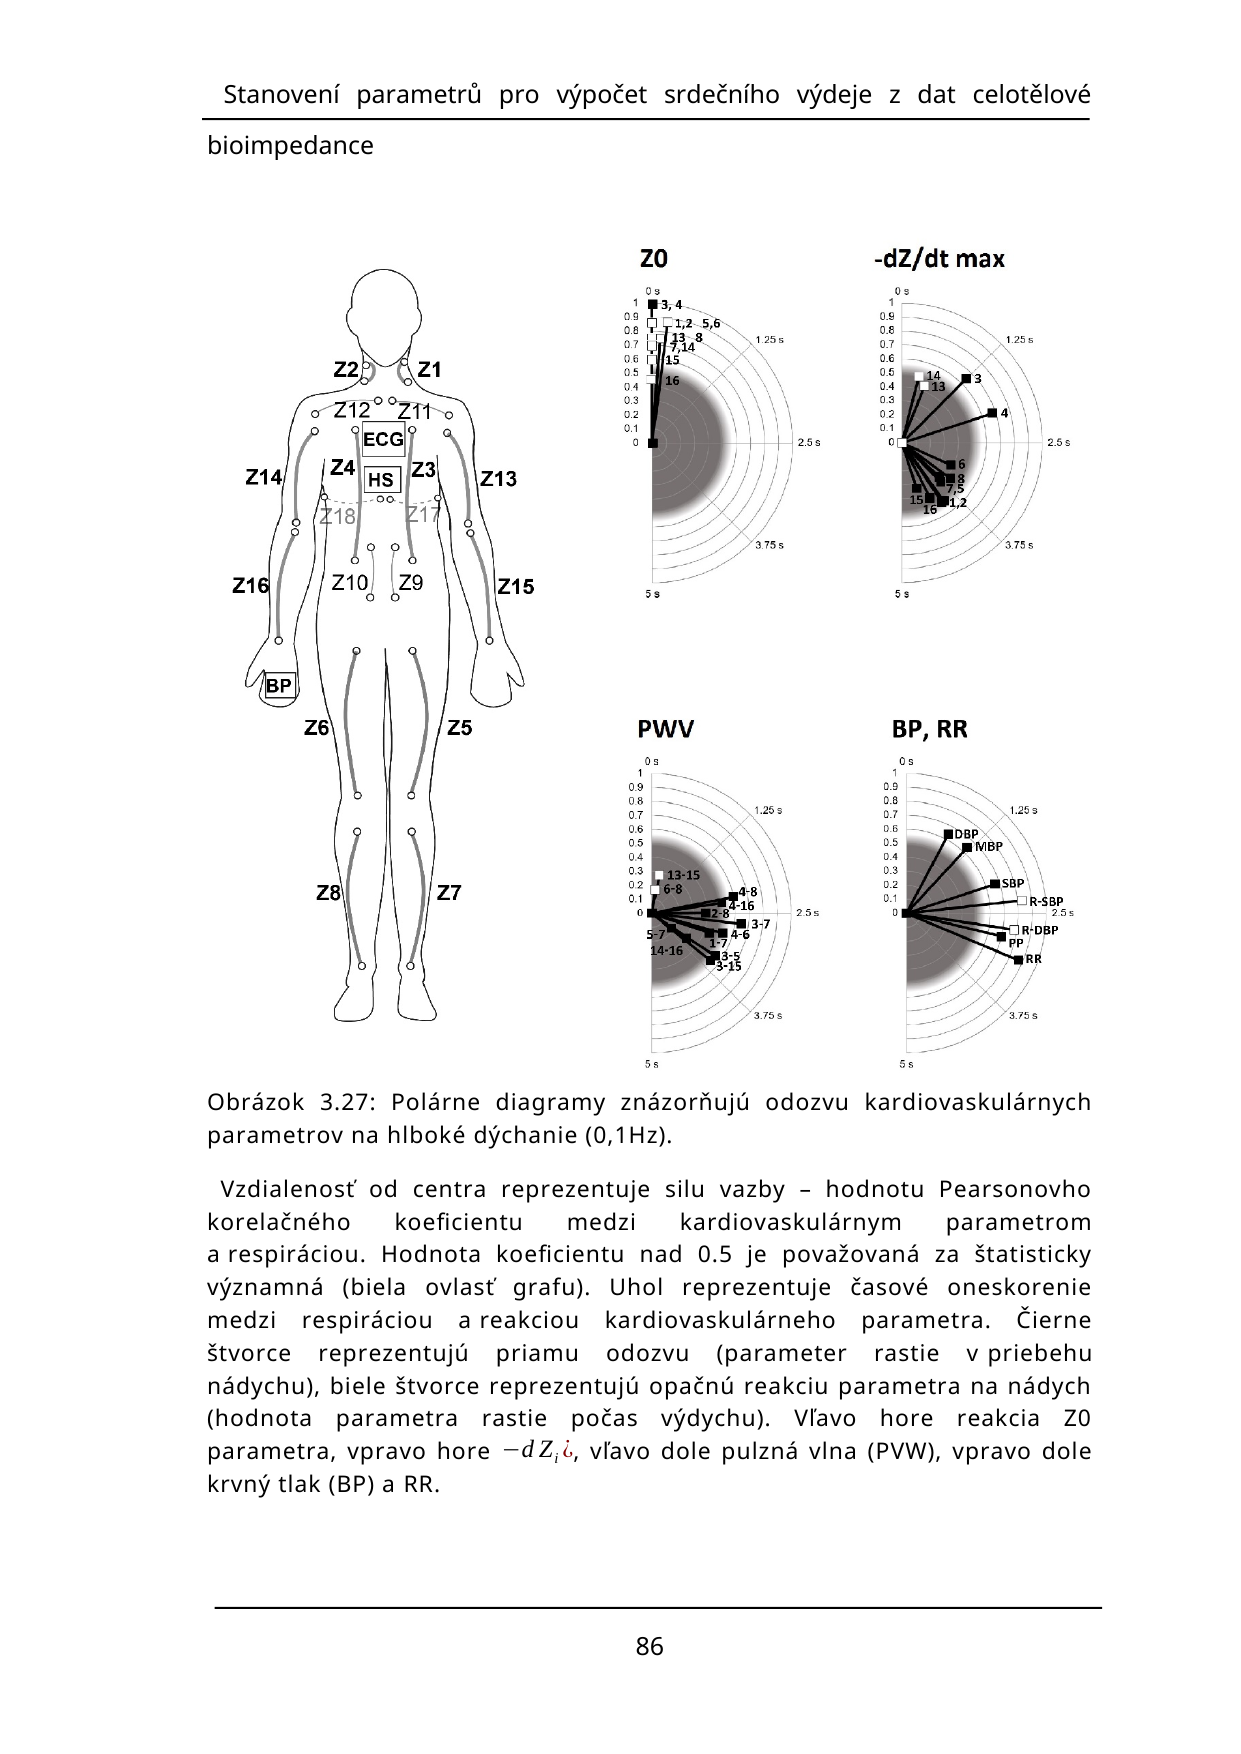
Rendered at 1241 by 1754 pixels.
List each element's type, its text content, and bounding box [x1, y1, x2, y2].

text Vzdialenosť od centra reprezentuje silu vazby – hodnotu Pearsonovho korelačného koeficientu medzi kardiovaskulárnym parametrom a respiráciou. Hodnota koeficientu nad 0.5 je považovaná za štatisticky významná (biela ovlasť grafu). Uhol reprezentuje časové oneskorenie medzi respiráciou a reakciou kardiovaskulárneho parametra. Čierne štvorce reprezentujú priamu odozvu (parameter rastie v priebehu nádychu), biele štvorce reprezentujú opačnú reakciu parametra na nádych (hodnota parametra rastie počas výdychu). Vľavo hore reakcia Z0 parametra, vpravo hore , vľavo dole pulzná vlna (PVW), vpravo dole krvný tlak (BP) a RR. [207, 1173, 1092, 1499]
picture [206, 227, 1093, 1085]
